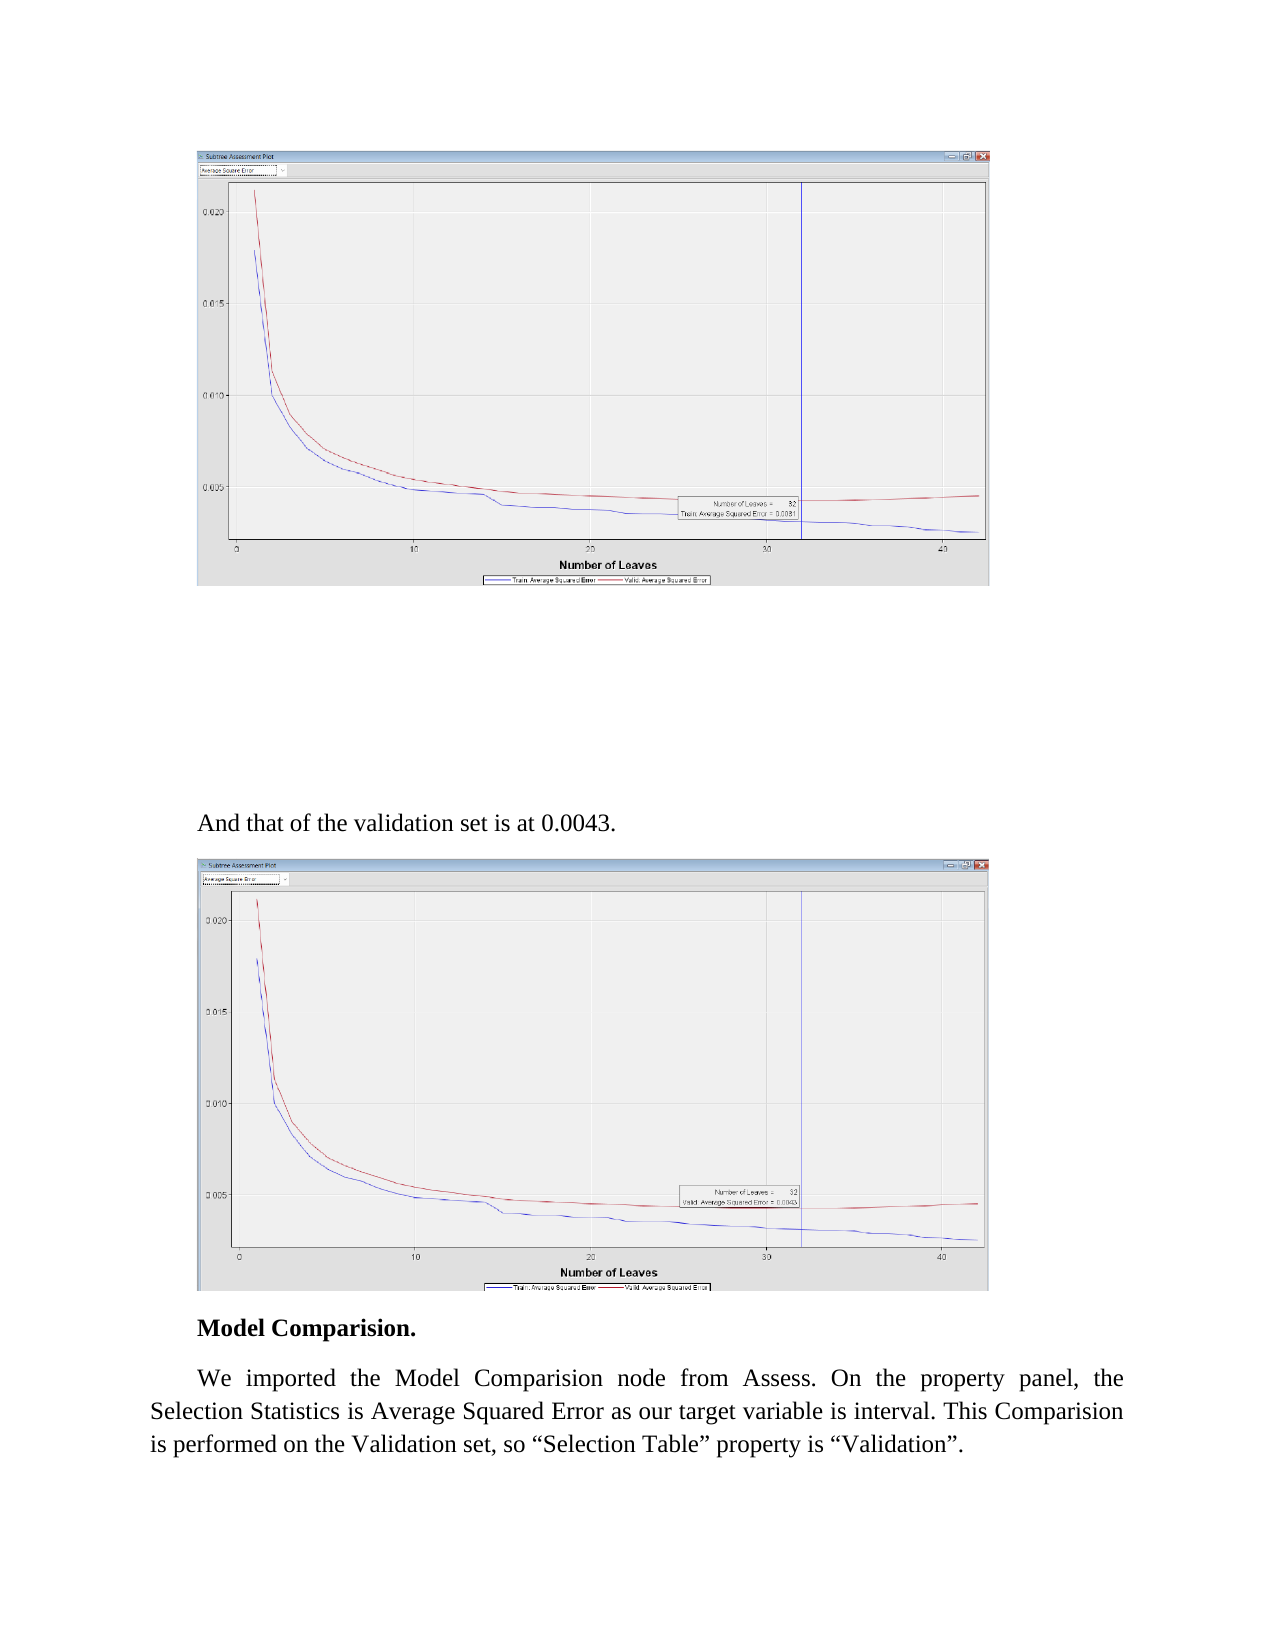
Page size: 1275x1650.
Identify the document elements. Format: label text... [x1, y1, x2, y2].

text Model Comparision. [150, 1313, 1125, 1342]
picture [196, 858, 989, 1291]
text And that of the validation set is at 0.0043. [150, 808, 1125, 837]
picture [196, 150, 990, 586]
text We imported the Model Comparision node from Assess. On the property panel, the Selection Statistics is Average Squared Error as our target variable is interval. This Comparision is performed on the Validation set, so “Selection Table” property is “Validation”. [150, 1363, 1125, 1458]
